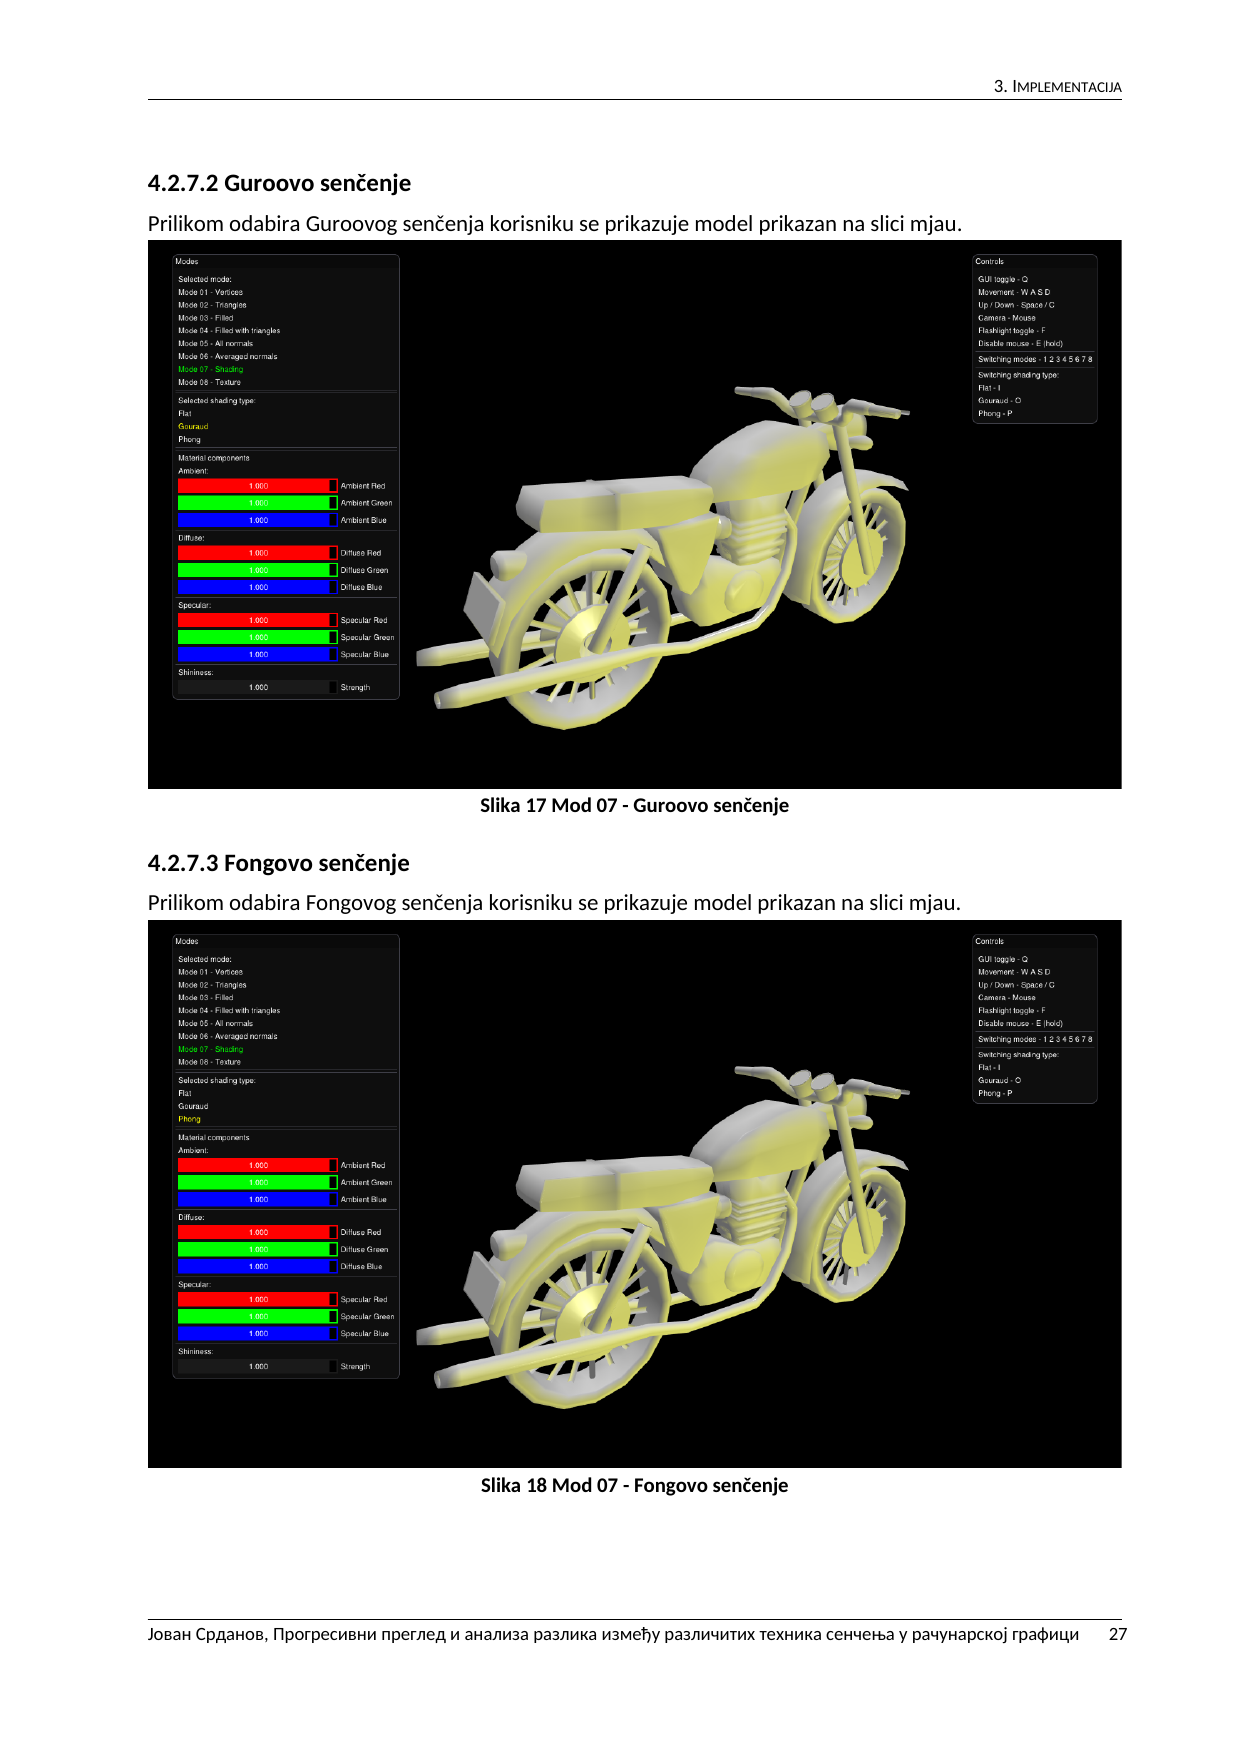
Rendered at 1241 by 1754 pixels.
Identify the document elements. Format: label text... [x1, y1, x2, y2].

text Slika 17 Mod 07 - Guroovo senčenje [148, 793, 1122, 818]
subtitle 4.2.7.3 Fongovo senčenje [148, 847, 1122, 877]
picture [148, 240, 1122, 789]
text Slika 18 Mod 07 - Fongovo senčenje [148, 1472, 1122, 1497]
text Prilikom odabira Guroovog senčenja korisniku se prikazuje model prikazan na slici mjau. [148, 209, 1122, 237]
text Prilikom odabira Fongovog senčenja korisniku se prikazuje model prikazan na slici mjau. [148, 888, 1122, 916]
subtitle 4.2.7.2 Guroovo senčenje [148, 167, 1122, 198]
picture [148, 920, 1122, 1468]
